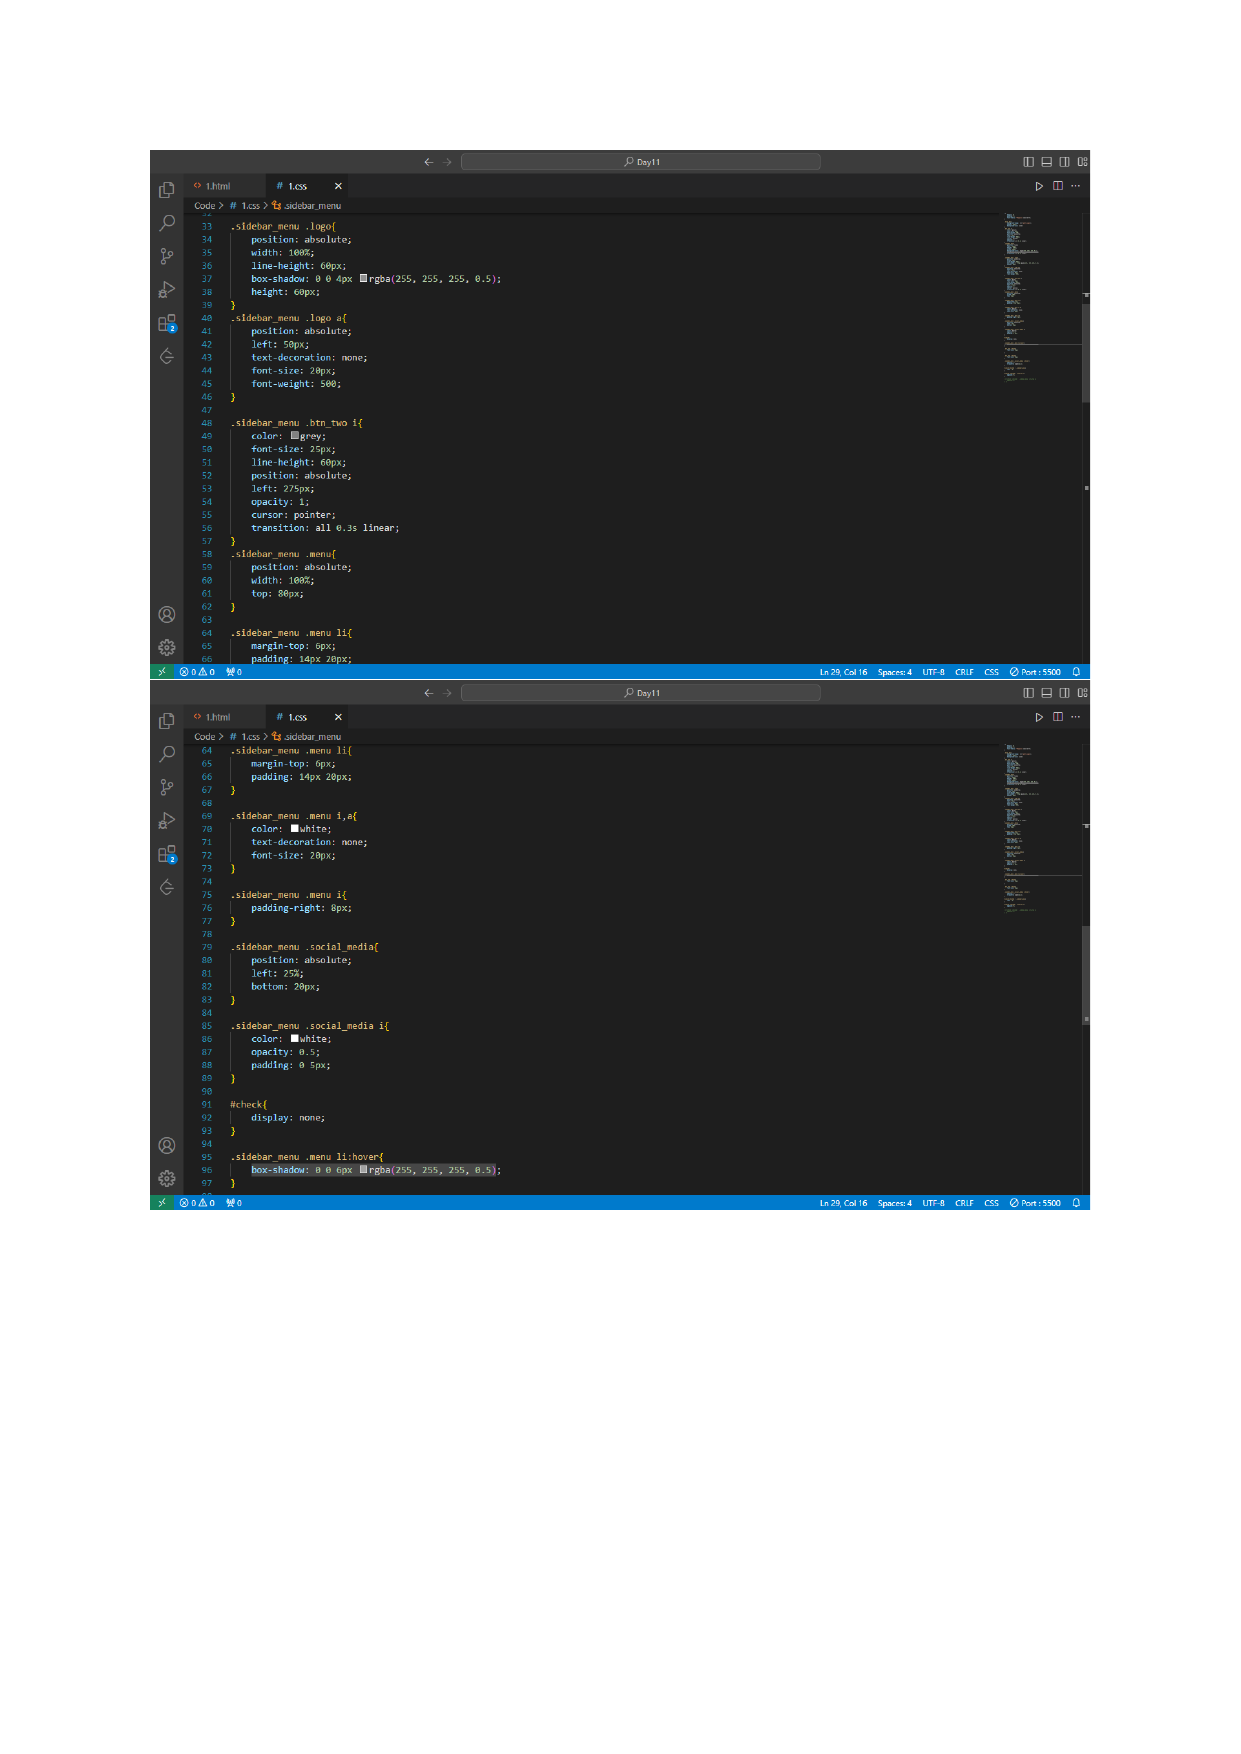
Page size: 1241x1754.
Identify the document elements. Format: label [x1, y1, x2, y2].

picture [150, 150, 1091, 679]
picture [150, 680, 1091, 1210]
